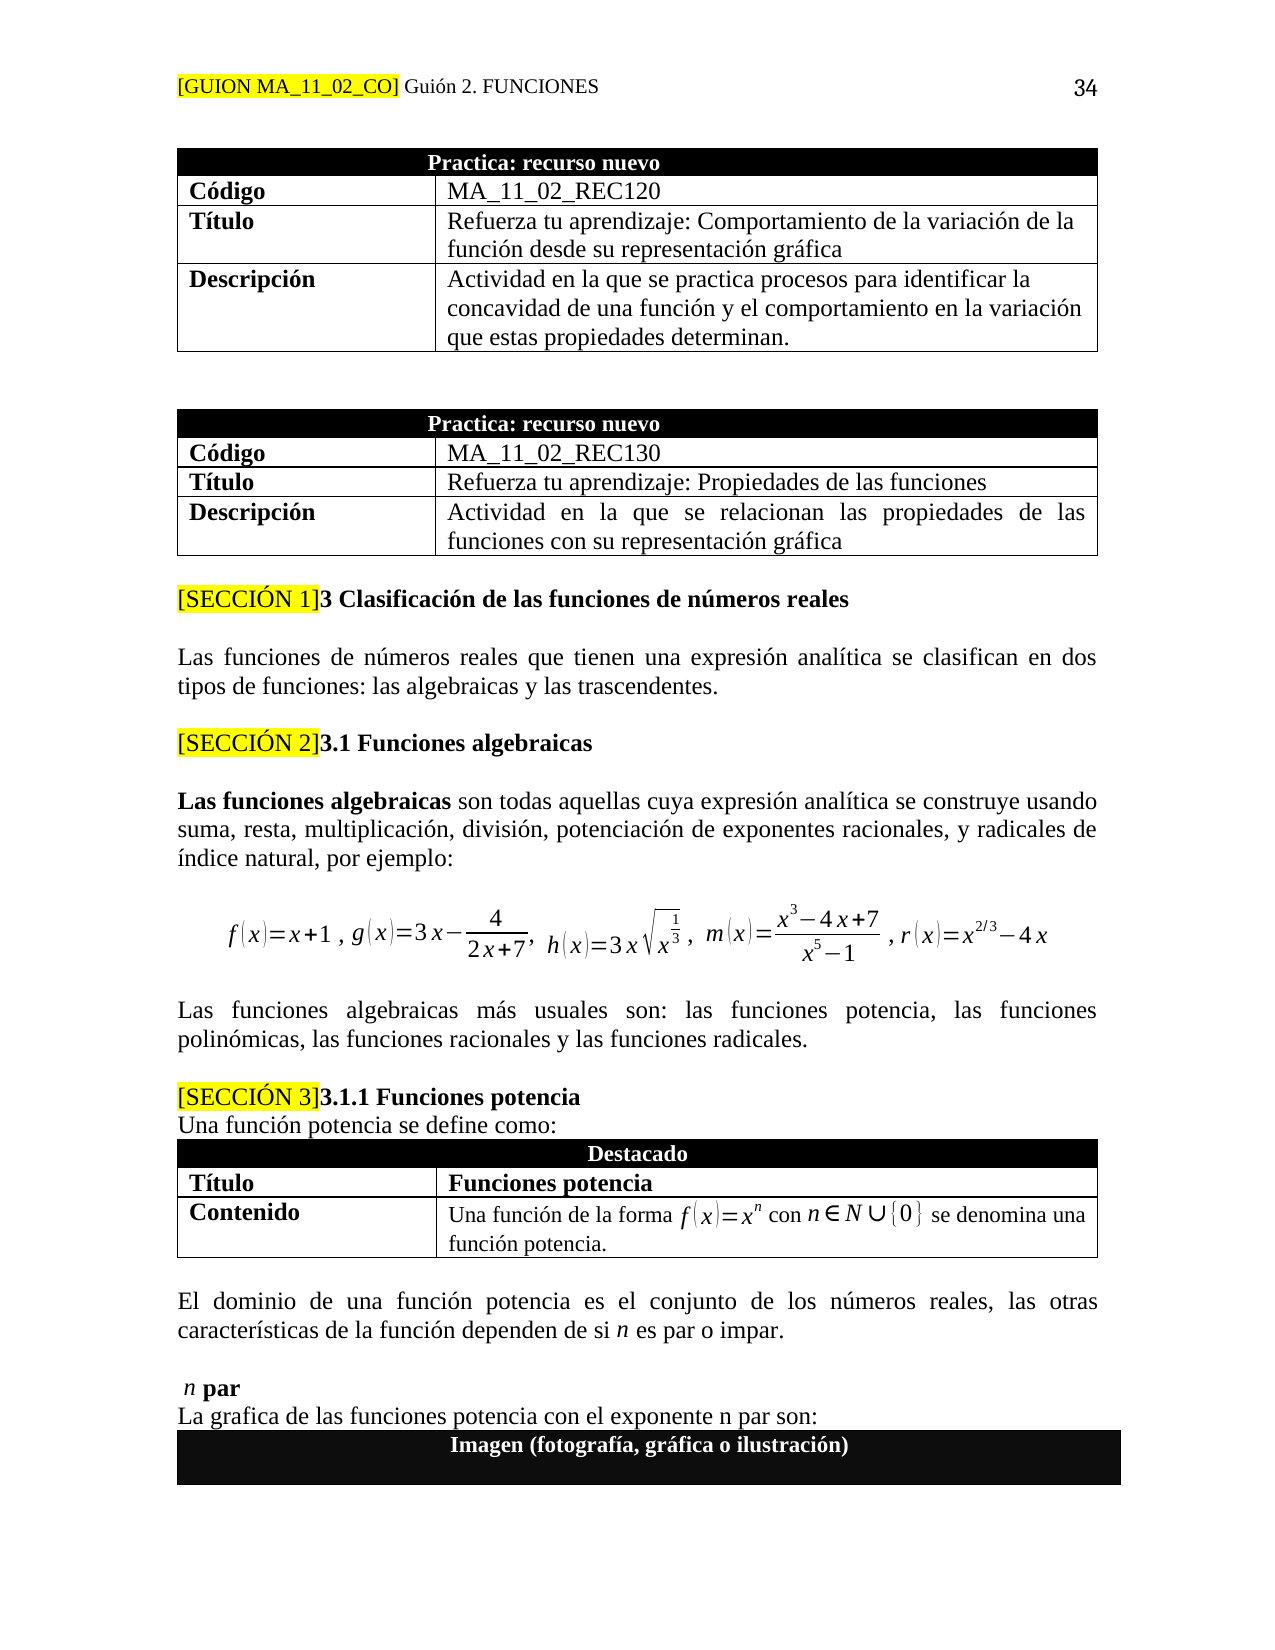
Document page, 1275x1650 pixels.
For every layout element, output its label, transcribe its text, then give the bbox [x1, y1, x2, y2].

text Las funciones de números reales que tienen una expresión analítica se clasifican en dos tipos de funciones: las algebraicas y las trascendentes. [177, 642, 1098, 699]
table_header Practica: recurso nuevo Practica: recurso nuevo [178, 410, 1097, 437]
table_cell Código [178, 176, 435, 205]
text Las funciones algebraicas son todas aquellas cuya expresión analítica se construye usando suma, resta, multiplicación, división, potenciación de exponentes racionales, y radicales de índice natural, por ejemplo: [177, 786, 1098, 872]
table_cell Contenido [178, 1198, 436, 1257]
table_cell Código [178, 438, 435, 466]
text , , , , [177, 901, 1098, 967]
text Las funciones algebraicas más usuales son: las funciones potencia, las funciones polinómicas, las funciones racionales y las funciones radicales. [177, 996, 1098, 1053]
table_cell Título [178, 206, 435, 263]
table_cell MA_11_02_REC120 [436, 176, 1097, 205]
table_cell Título [178, 1168, 436, 1196]
table_cell Funciones potencia [437, 1168, 1097, 1196]
text [SECCIÓN 3]3.1.1 Funciones potencia [319, 1082, 1098, 1111]
table_header Imagen (fotografía, gráfica o ilustración) [178, 1431, 1120, 1484]
table_cell Refuerza tu aprendizaje: Comportamiento de la variación de la función desde su representación gráfica [436, 206, 1097, 263]
table_cell Actividad en la que se practica procesos para identificar la concavidad de una función y el comportamiento en la variación que estas propiedades determinan. [436, 264, 1097, 351]
text El dominio de una función potencia es el conjunto de los números reales, las otras características de la función dependen de si es par o impar. [177, 1286, 1098, 1344]
text La grafica de las funciones potencia con el exponente n par son: [177, 1401, 1098, 1430]
table_header Destacado [178, 1140, 1097, 1167]
table_cell Descripción [178, 497, 435, 555]
text par [177, 1373, 1098, 1401]
table_cell Refuerza tu aprendizaje: Propiedades de las funciones [436, 468, 1097, 496]
table_cell Descripción [178, 264, 435, 351]
text [SECCIÓN 2]3.1 Funciones algebraicas [319, 728, 1098, 757]
table_cell MA_11_02_REC130 [436, 438, 1097, 466]
table_cell Una función de la forma con se denomina una función potencia. [437, 1198, 1097, 1257]
text Una función potencia se define como: [177, 1111, 1098, 1139]
table_cell Actividad en la que se relacionan las propiedades de las funciones con su representación gráfica [436, 497, 1097, 555]
table_header Practica: recurso nuevo Practica: recurso nuevo [178, 149, 1097, 175]
table_cell Título [178, 468, 435, 496]
text [SECCIÓN 1]3 Clasificación de las funciones de números reales [177, 584, 1098, 613]
